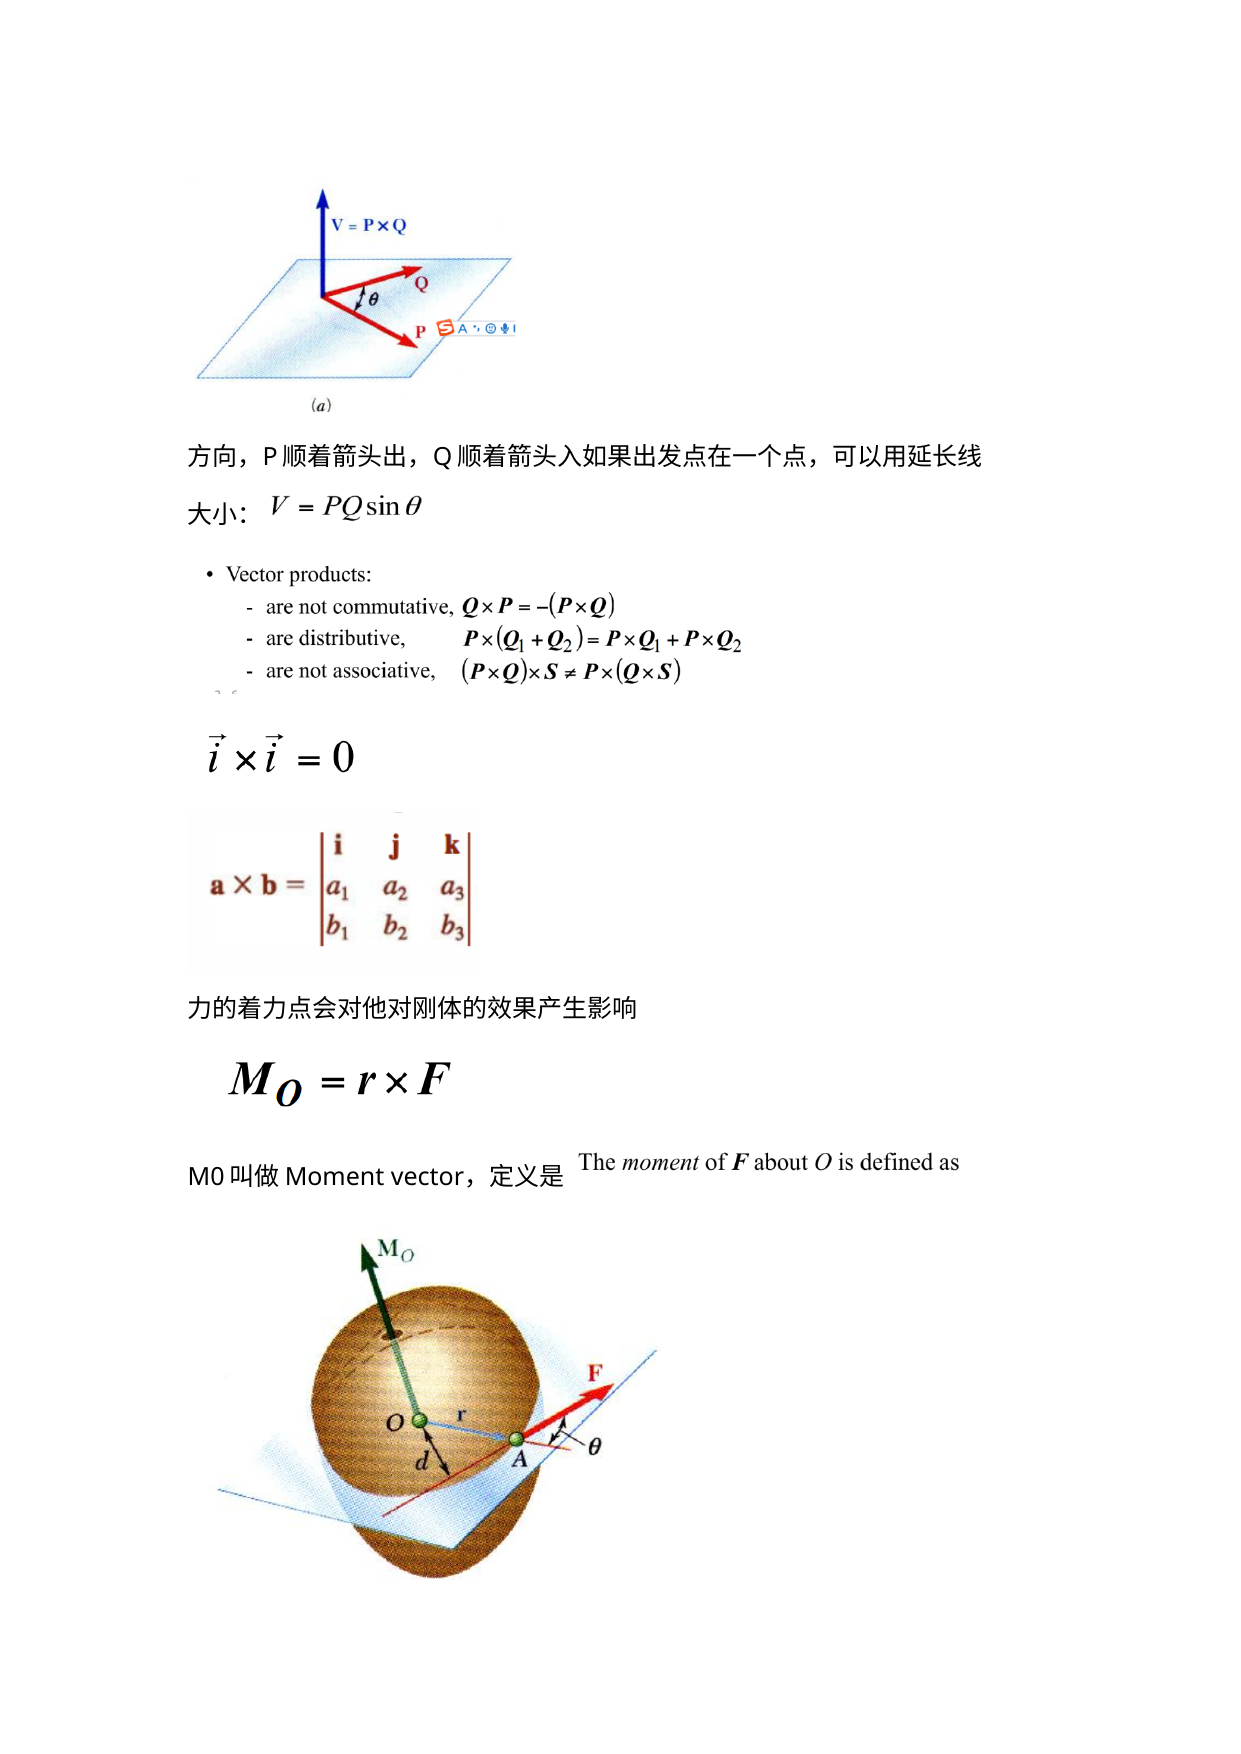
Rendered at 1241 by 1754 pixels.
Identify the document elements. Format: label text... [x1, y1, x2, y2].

picture [187, 714, 378, 788]
picture [262, 487, 435, 524]
picture [187, 162, 516, 412]
text 大小： [187, 487, 1053, 552]
picture [187, 1202, 662, 1583]
picture [563, 1137, 981, 1186]
text 力的着力点会对他对刚体的效果产生影响 [187, 974, 1053, 1039]
picture [187, 812, 478, 974]
text 方向，P顺着箭头出，Q顺着箭头入如果出发点在一个点，可以用延长线 [187, 422, 1053, 487]
picture [187, 552, 775, 694]
picture [187, 1039, 468, 1126]
